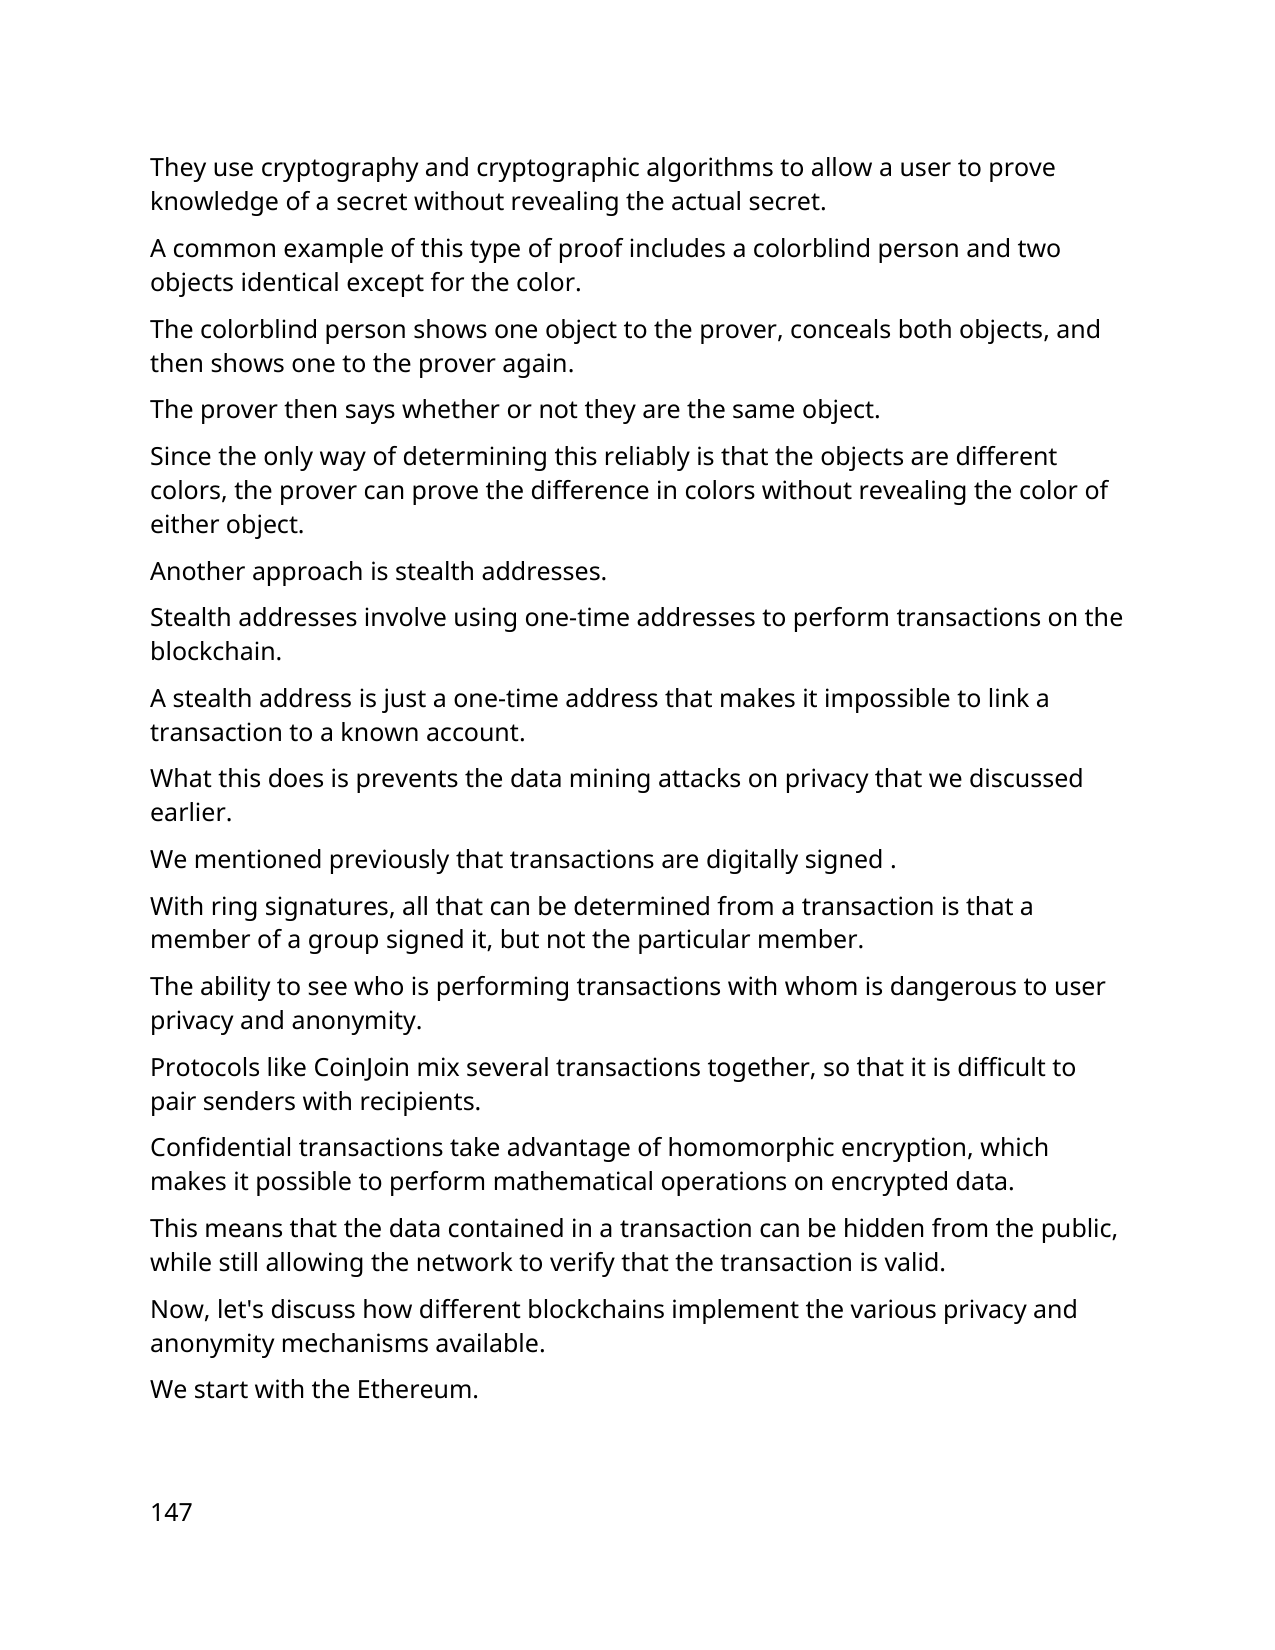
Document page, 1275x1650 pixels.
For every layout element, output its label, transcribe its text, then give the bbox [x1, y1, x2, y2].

text Confidential transactions take advantage of homomorphic encryption, which makes it possible to perform mathematical operations on encrypted data. [150, 1130, 1125, 1198]
text With ring signatures, all that can be determined from a transaction is that a member of a group signed it, but not the particular member. [150, 888, 1125, 956]
text A stealth address is just a one-time address that makes it impossible to link a transaction to a known account. [150, 680, 1125, 748]
text They use cryptography and cryptographic algorithms to allow a user to prove knowledge of a secret without revealing the actual secret. [150, 150, 1125, 218]
text The colorblind person shows one object to the prover, conceals both objects, and then shows one to the prover again. [150, 311, 1125, 379]
text The prover then says whether or not they are the same object. [150, 392, 1125, 426]
text Protocols like CoinJoin mix several transactions together, so that it is difficult to pair senders with recipients. [150, 1049, 1125, 1117]
text Another approach is stealth addresses. [150, 553, 1125, 587]
text The ability to see who is performing transactions with whom is dangerous to user privacy and anonymity. [150, 969, 1125, 1037]
text Since the only way of determining this reliably is that the objects are different colors, the prover can prove the difference in colors without revealing the color of either object. [150, 438, 1125, 541]
text Stealth addresses involve using one-time addresses to perform transactions on the blockchain. [150, 600, 1125, 668]
text A common example of this type of proof includes a colorblind person and two objects identical except for the color. [150, 231, 1125, 299]
text This means that the data contained in a transaction can be hidden from the public, while still allowing the network to verify that the transaction is valid. [150, 1211, 1125, 1279]
text What this does is prevents the data mining attacks on privacy that we discussed earlier. [150, 761, 1125, 829]
text Now, let's discuss how different blockchains implement the various privacy and anonymity mechanisms available. [150, 1291, 1125, 1359]
text We start with the Ethereum. [150, 1372, 1125, 1406]
text We mentioned previously that transactions are digitally signed . [150, 842, 1125, 876]
